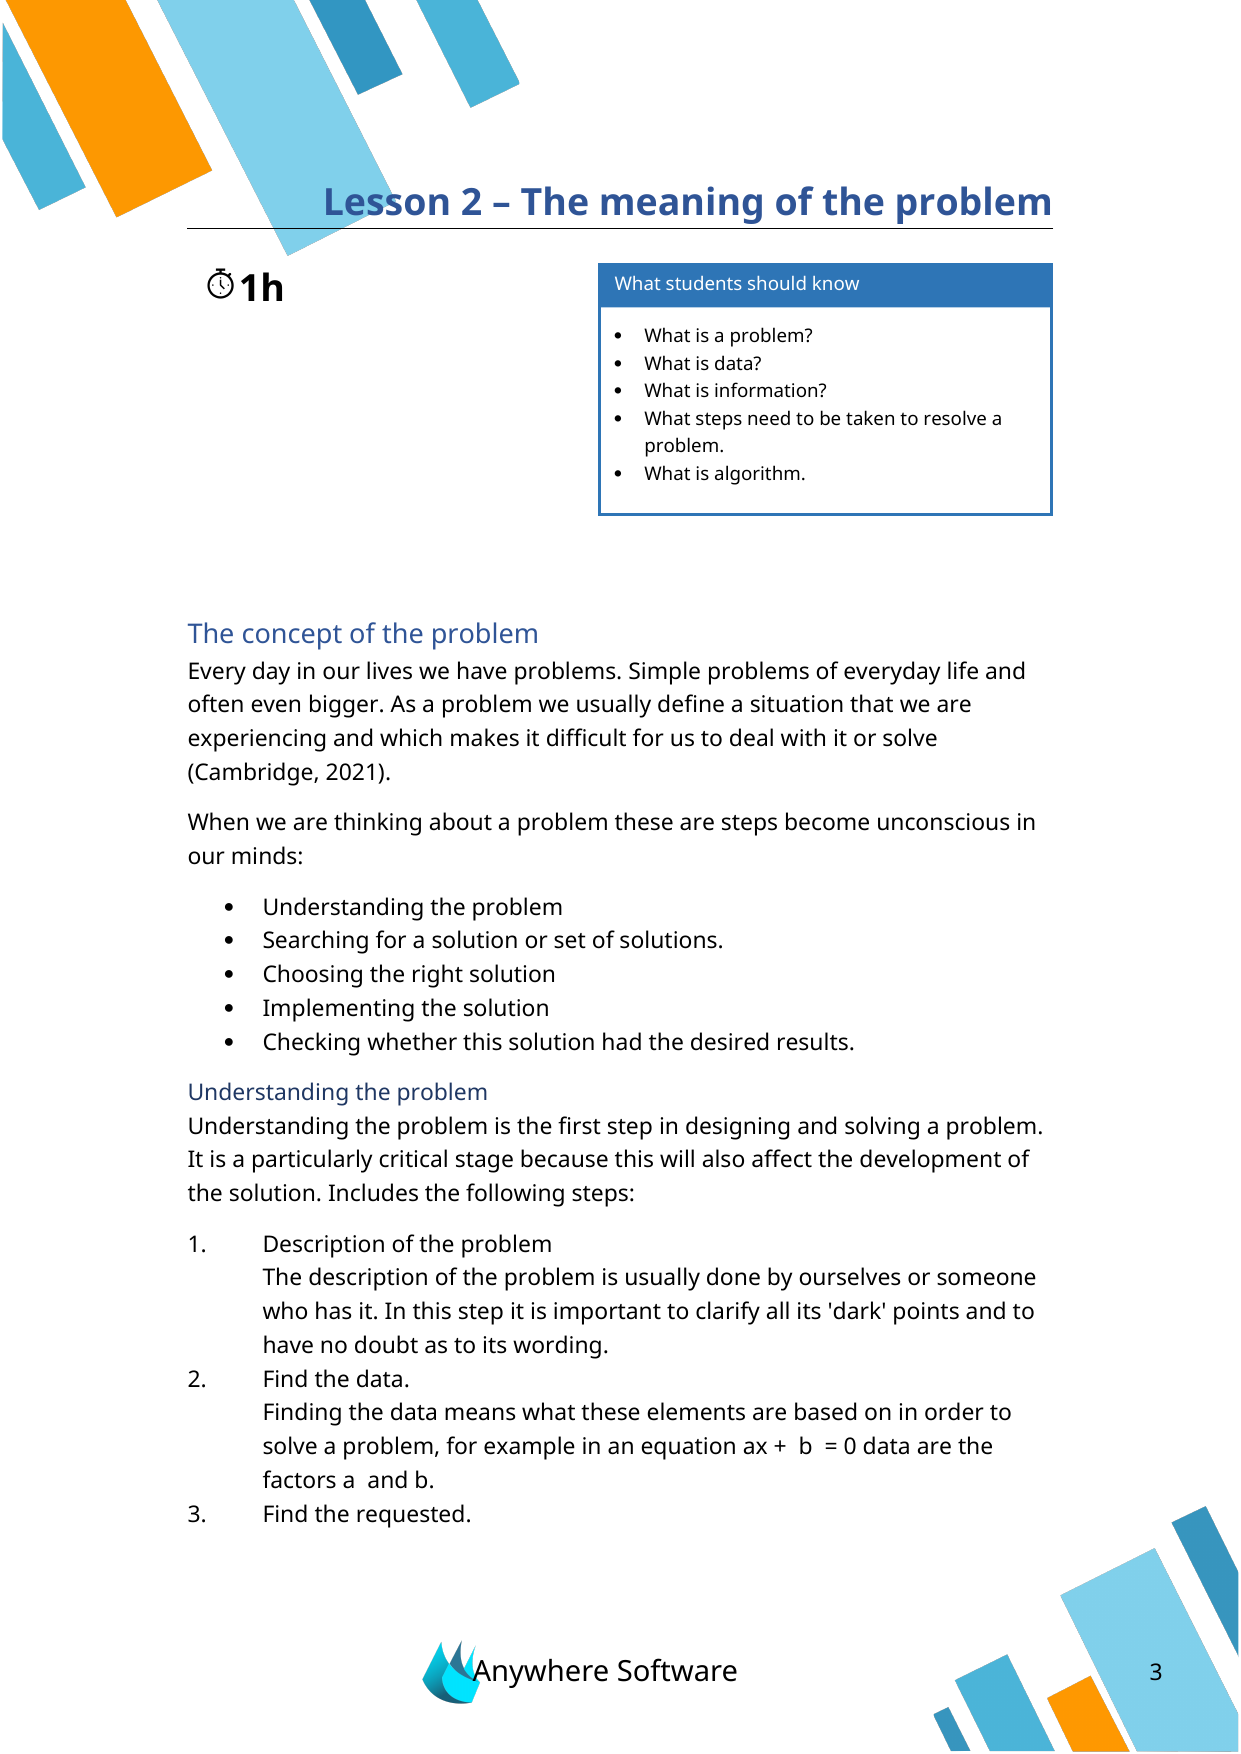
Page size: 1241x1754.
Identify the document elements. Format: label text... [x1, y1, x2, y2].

picture [2, 0, 520, 256]
list Implementing the solution [225, 992, 1053, 1023]
text Understanding the problem is the first step in designing and solving a problem. It is a particularly critical stage because this will also affect the development of the solution. Includes the following steps: [187, 1110, 1053, 1208]
list Description of the problem [187, 1228, 1053, 1259]
picture [202, 265, 239, 302]
picture [933, 1506, 1239, 1752]
subtitle Lesson 2 – The meaning of the problem [187, 175, 1053, 228]
list Searching for a solution or set of solutions. [225, 924, 1053, 956]
subtitle Understanding the problem [187, 1076, 1053, 1107]
text When we are thinking about a problem these are steps become unconscious in our minds: [187, 806, 1053, 871]
list Find the requested. [187, 1498, 1053, 1529]
list Checking whether this solution had the desired results. [225, 1026, 1053, 1057]
list Understanding the problem [225, 891, 1053, 922]
text Every day in our lives we have problems. Simple problems of everyday life and often even bigger. As a problem we usually define a situation that we are experiencing and which makes it difficult for us to deal with it or solve. [187, 655, 1053, 787]
subtitle The concept of the problem [187, 615, 1053, 652]
list Find the data. [187, 1363, 1053, 1394]
list The description of the problem is usually done by ourselves or someone who has it. In this step it is important to clarify all its 'dark' points and to have no doubt as to its wording. [262, 1261, 1053, 1360]
list Finding the data means what these elements are based on in order to solve a problem, for example in an equation ax + b = 0 data are the factors a and b. [262, 1396, 1053, 1495]
list Choosing the right solution [225, 958, 1053, 989]
picture [422, 1640, 481, 1704]
